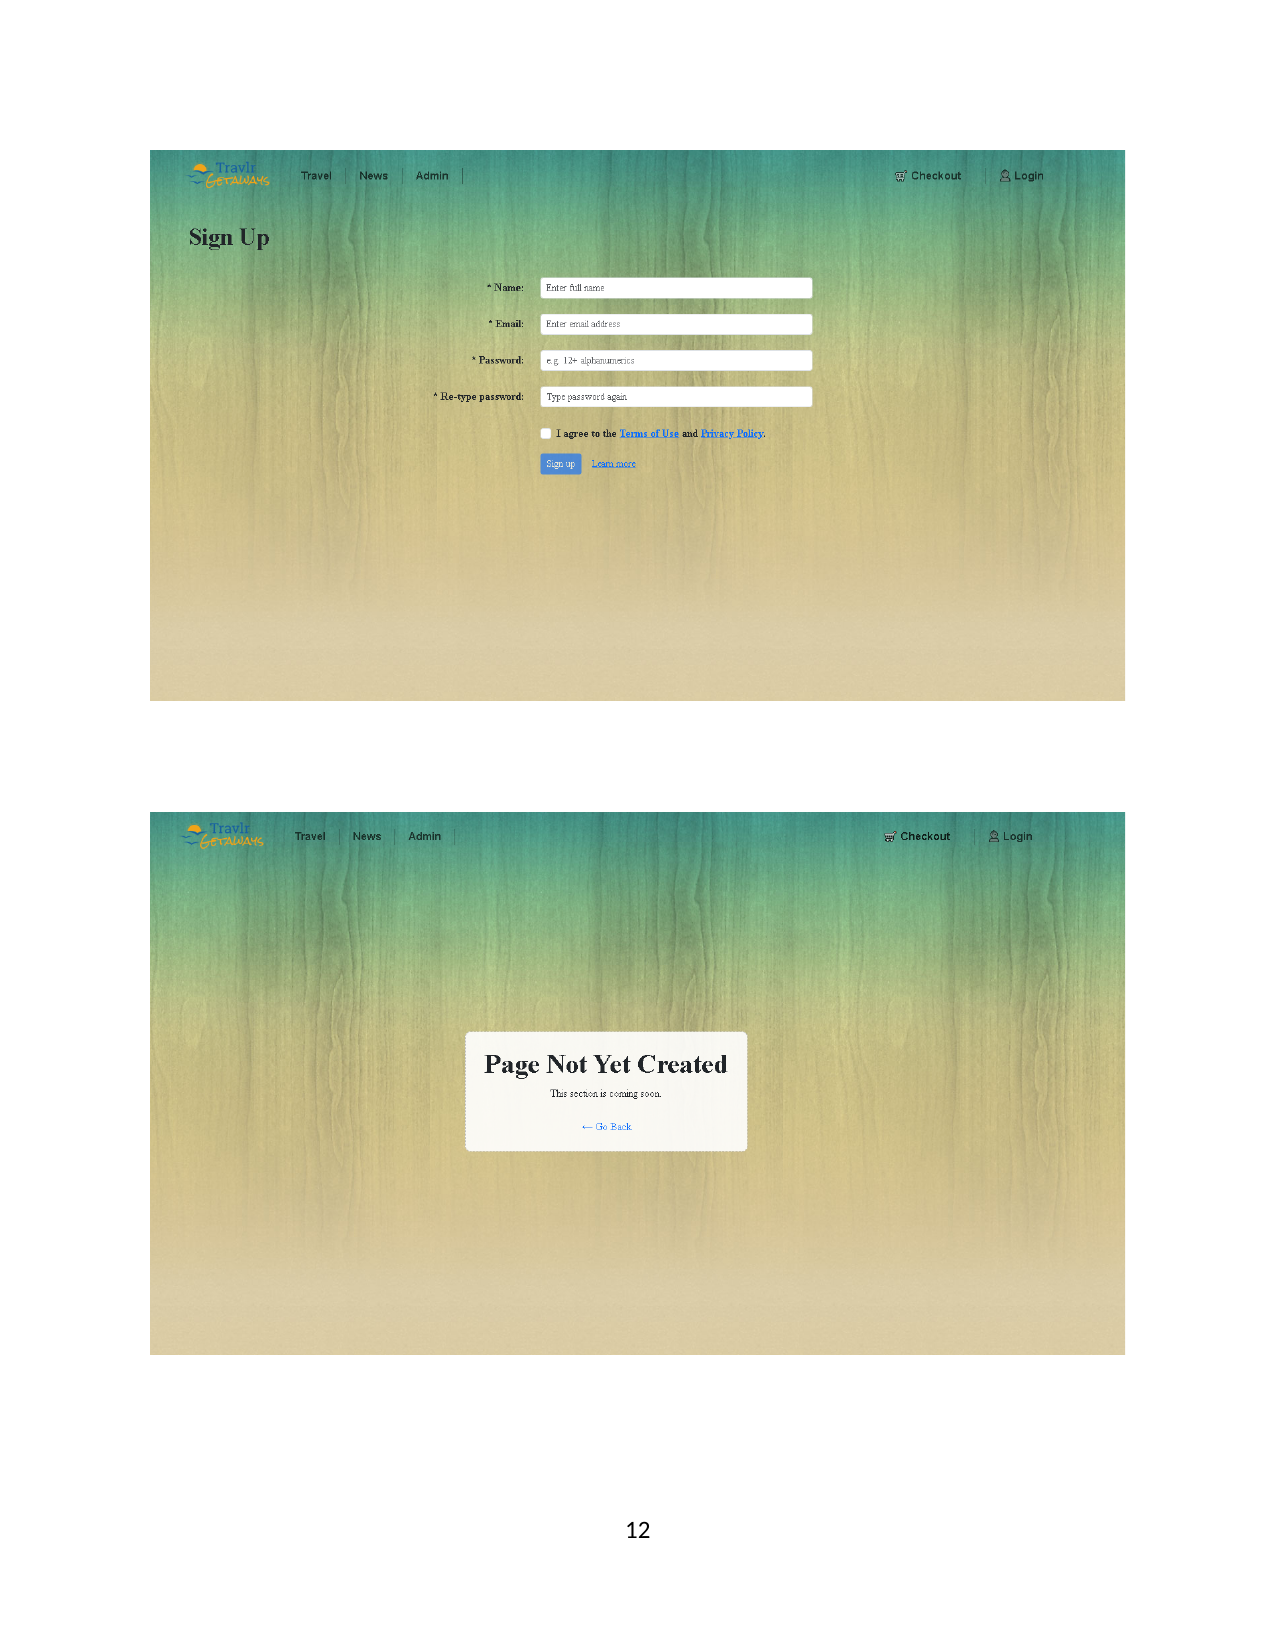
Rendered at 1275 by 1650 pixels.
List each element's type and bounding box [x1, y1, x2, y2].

picture [150, 812, 1125, 1355]
picture [150, 150, 1125, 701]
